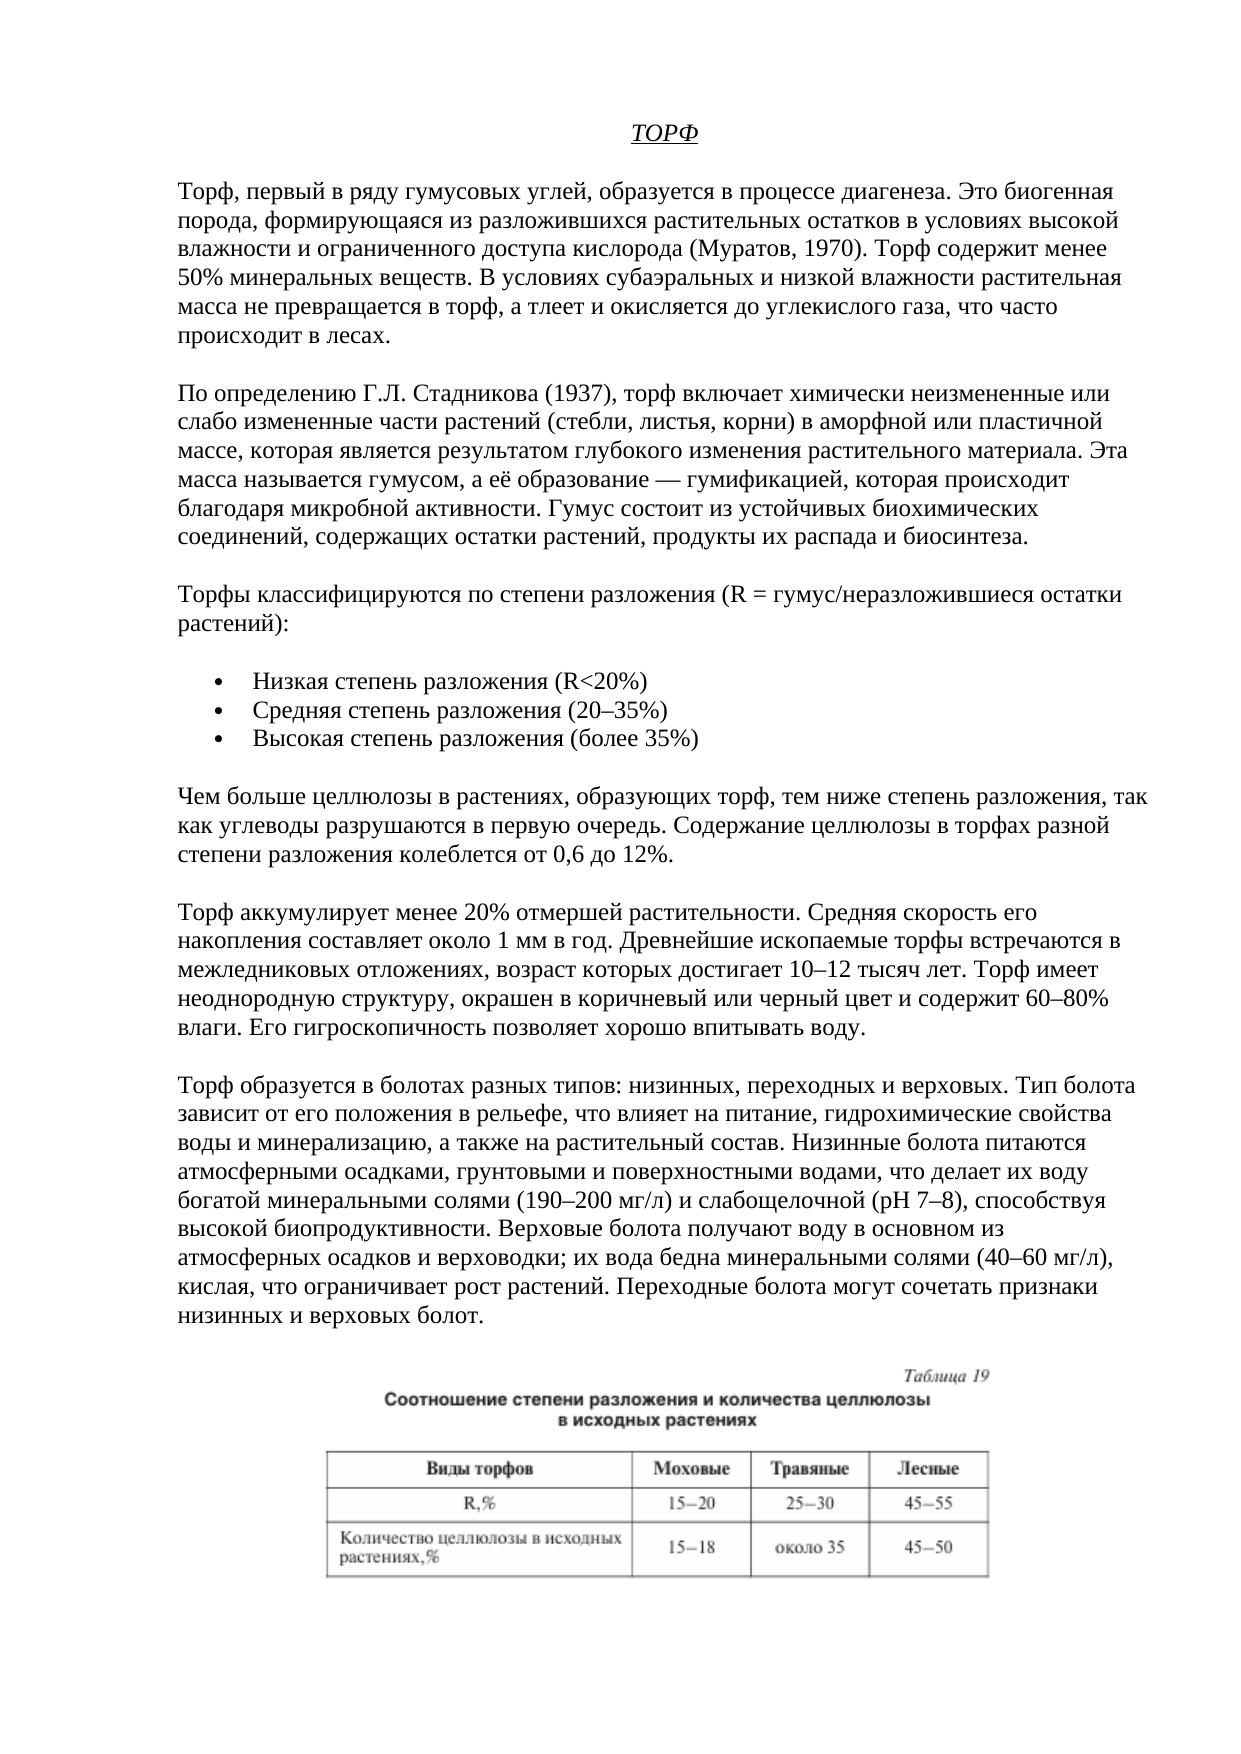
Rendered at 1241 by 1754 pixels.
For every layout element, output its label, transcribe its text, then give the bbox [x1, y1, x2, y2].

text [177, 1479, 1152, 1594]
picture [177, 118, 1153, 723]
picture [177, 785, 1161, 1276]
text ТОРФ [177, 1421, 1152, 1449]
